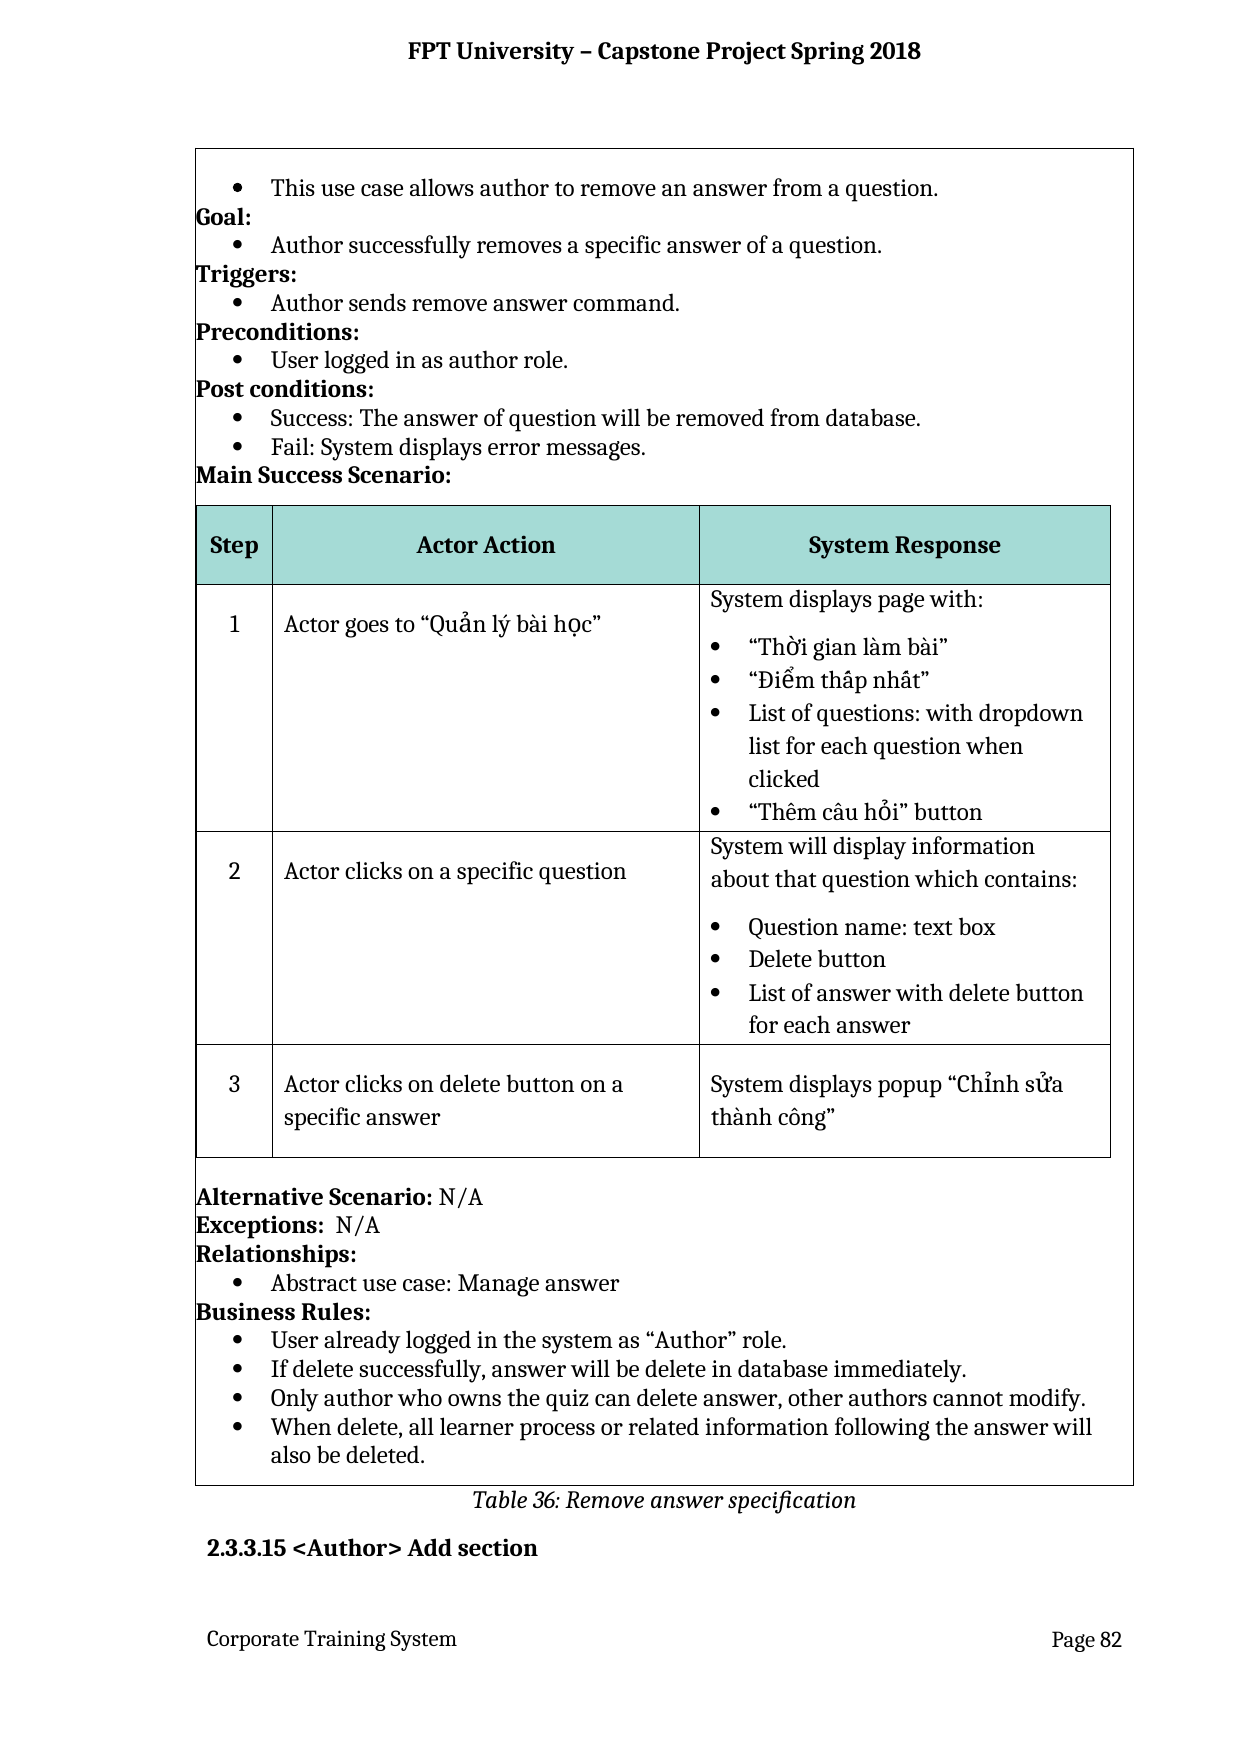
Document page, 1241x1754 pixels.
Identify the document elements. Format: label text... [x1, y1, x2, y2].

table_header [196, 149, 1133, 1485]
list Table : Remove answer specification [207, 1486, 1122, 1514]
text 2.3.3.15 <Author> Add section [207, 1533, 1122, 1562]
